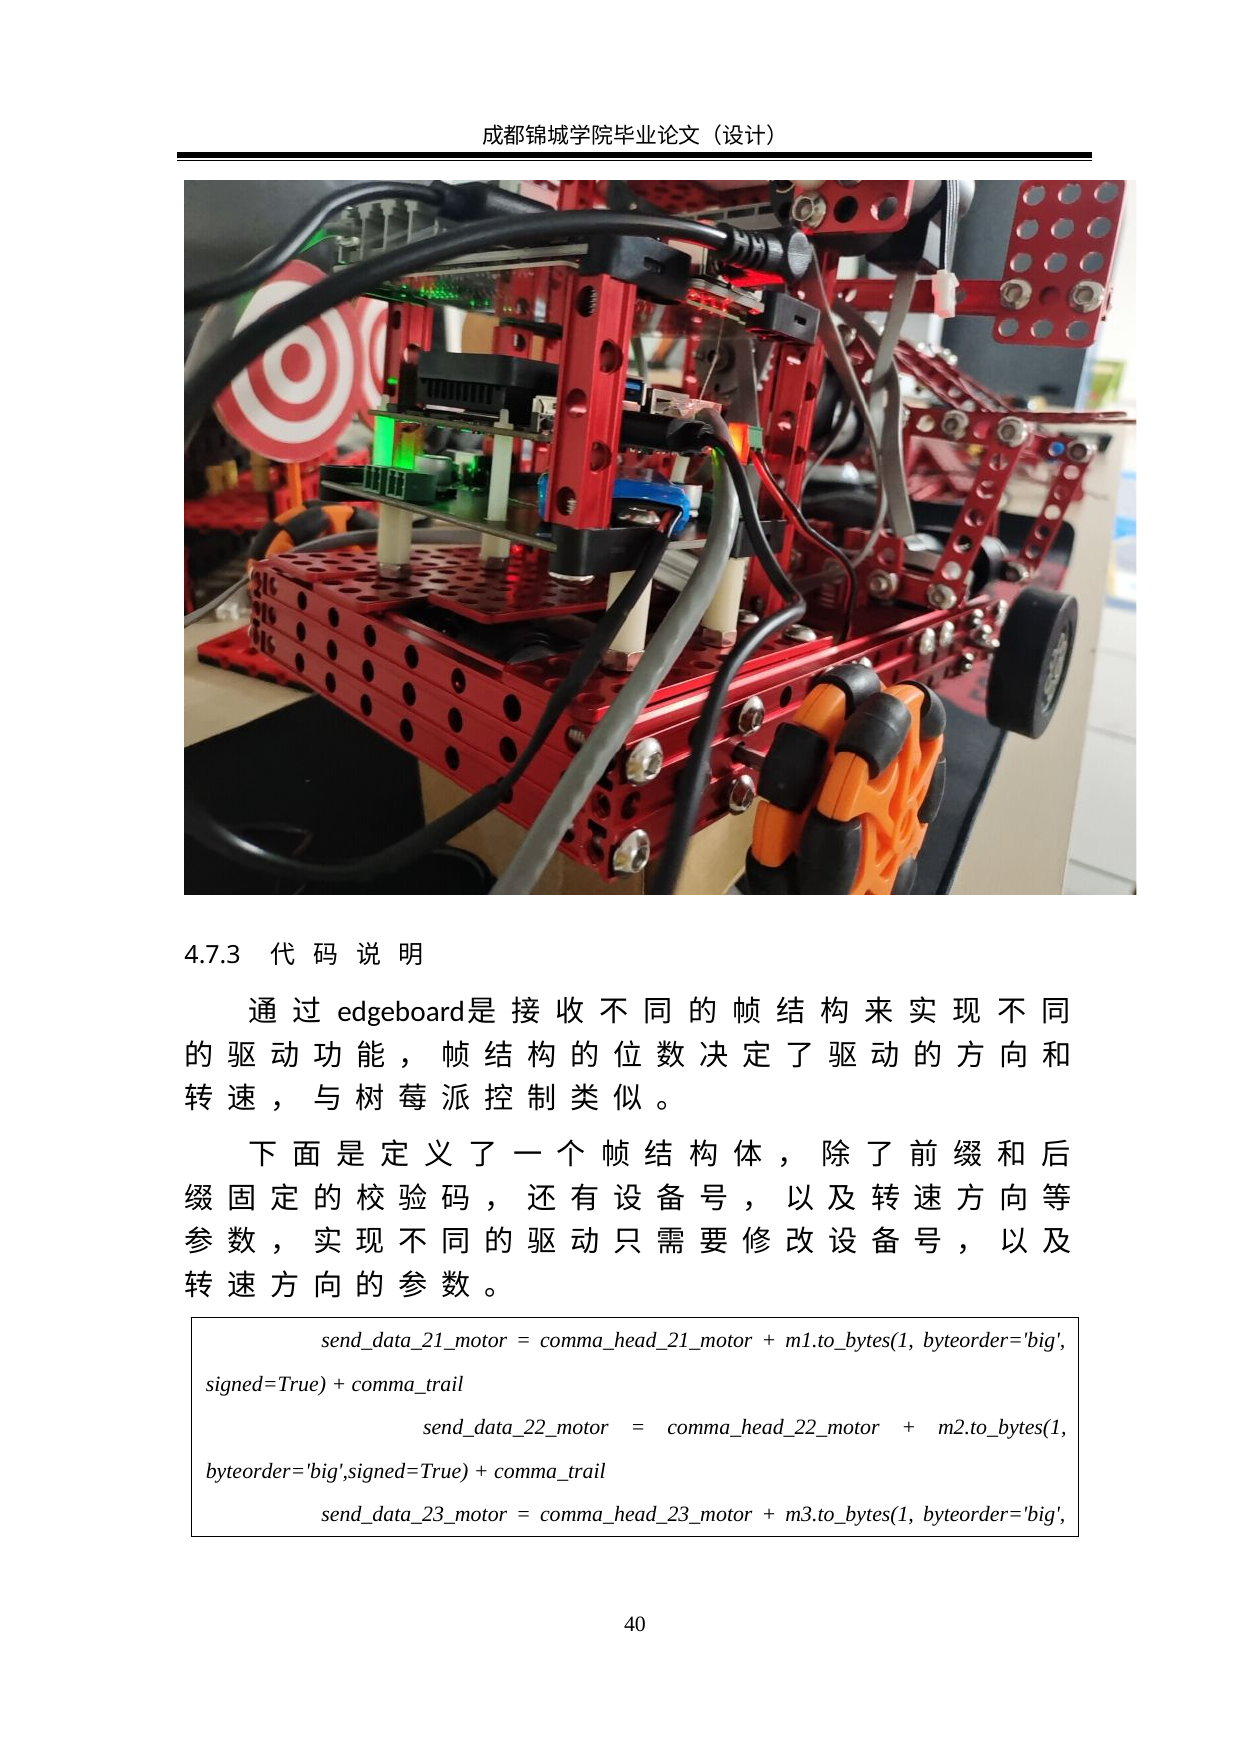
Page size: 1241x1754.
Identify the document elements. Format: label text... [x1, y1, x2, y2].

text 下面是定义了一个帧结构体，除了前缀和后缀固定的校验码，还有设备号，以及转速方向等参数，实现不同的驱动只需要修改设备号，以及转速方向的参数。 [184, 1130, 1085, 1304]
text 通过edgeboard是接收不同的帧结构来实现不同的驱动功能，帧结构的位数决定了驱动的方向和转速，与树莓派控制类似。 [184, 987, 1085, 1118]
picture [184, 180, 1137, 895]
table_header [192, 1318, 1078, 1536]
text 4.7.3 代码说明 [184, 931, 1085, 974]
